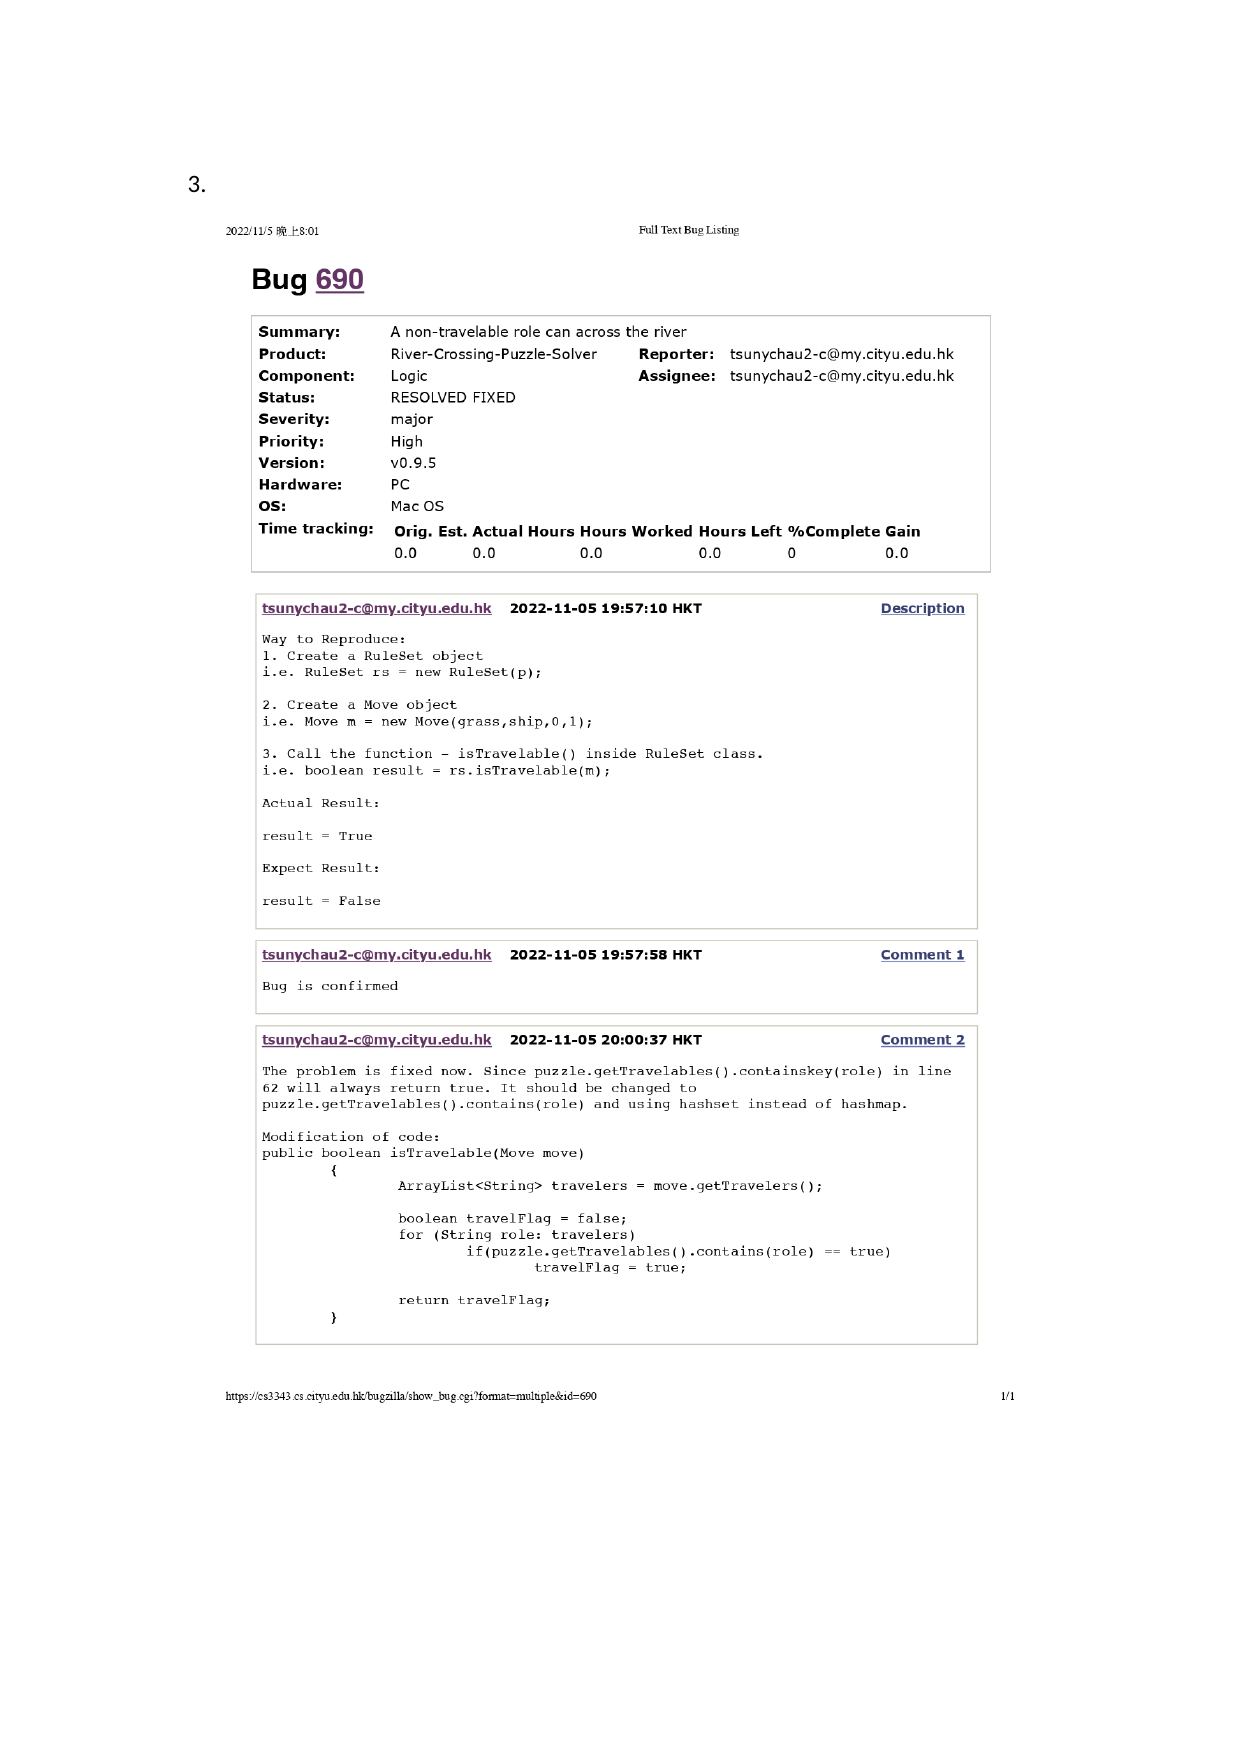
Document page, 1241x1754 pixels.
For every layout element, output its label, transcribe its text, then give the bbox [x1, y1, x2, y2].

text 3. [187, 164, 1053, 202]
picture [187, 202, 1053, 1424]
